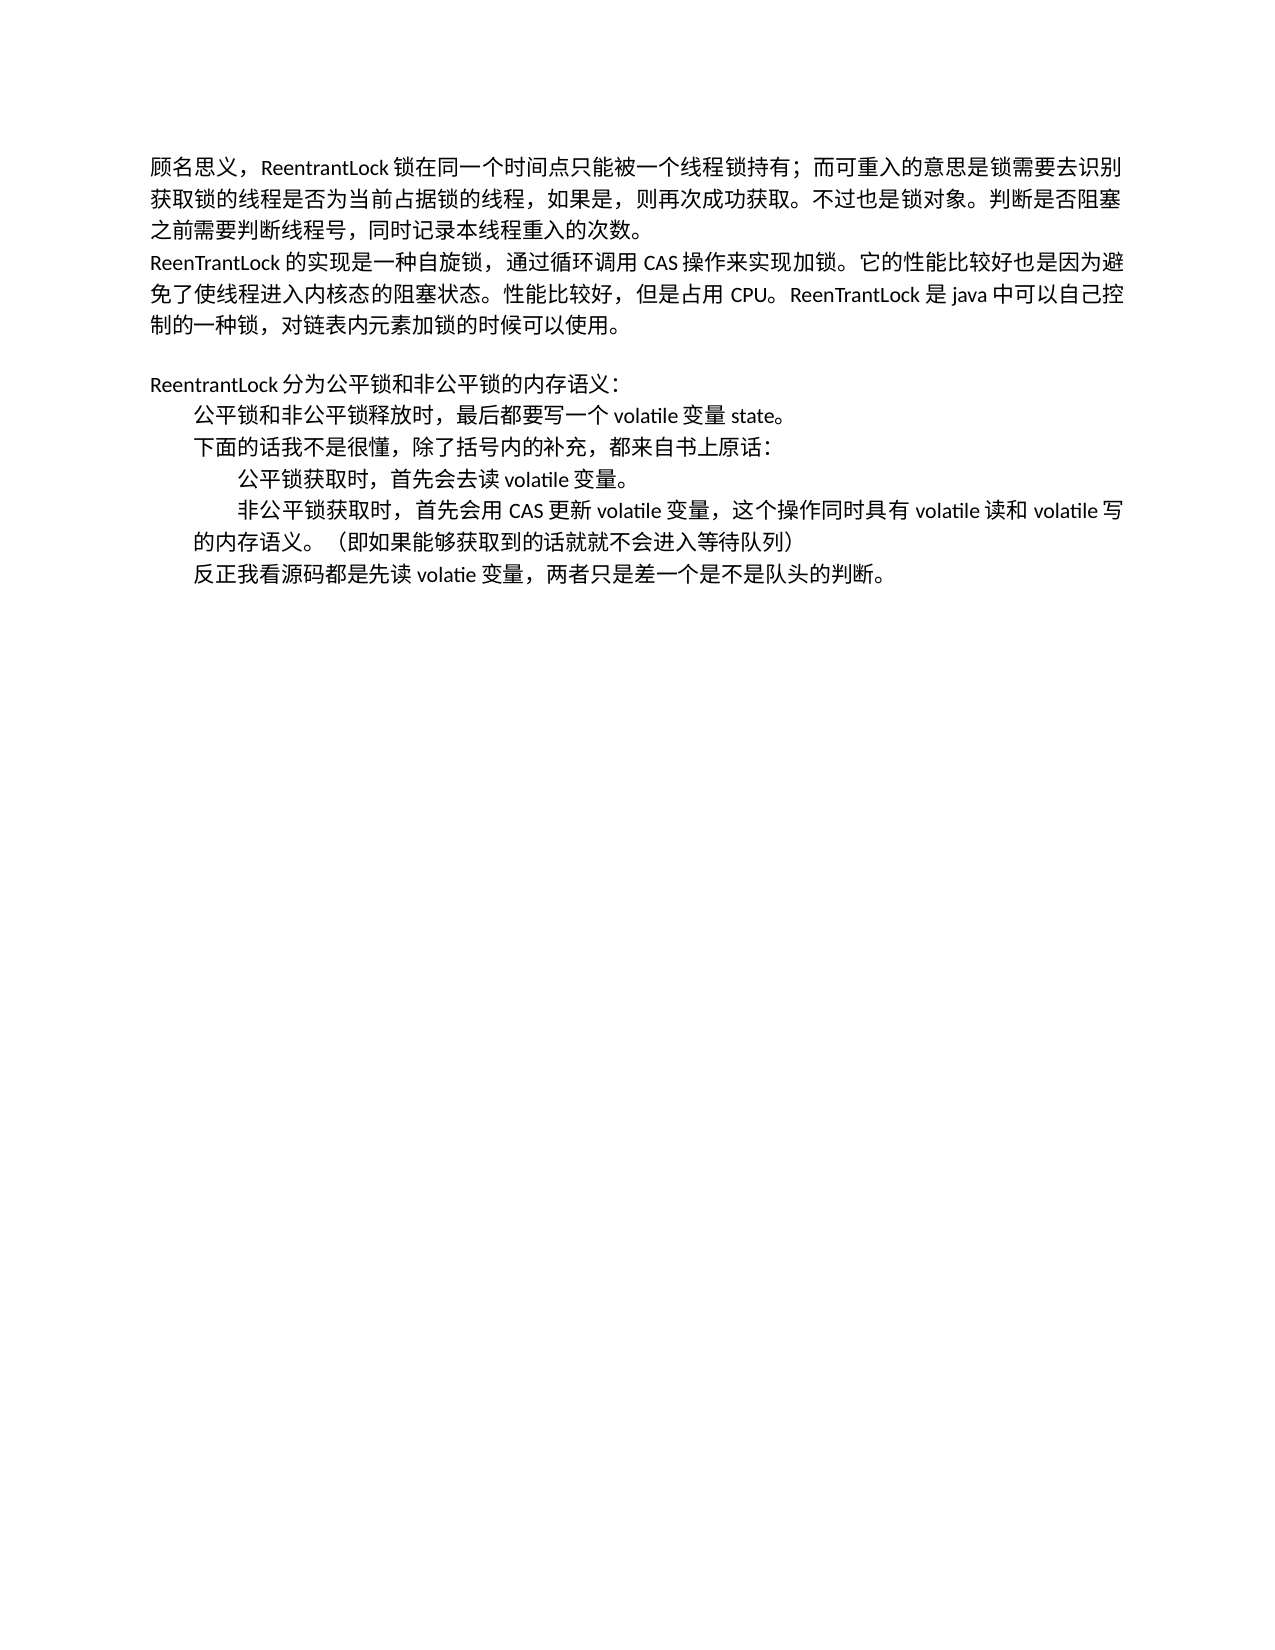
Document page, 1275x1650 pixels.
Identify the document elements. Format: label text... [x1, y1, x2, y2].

text 公平锁和非公平锁释放时，最后都要写一个volatile变量state。 [194, 398, 1125, 430]
text ReenTrantLock的实现是一种自旋锁，通过循环调用CAS操作来实现加锁。它的性能比较好也是因为避免了使线程进入内核态的阻塞状态。性能比较好，但是占用CPU。ReenTrantLock 是java中可以自己控制的一种锁，对链表内元素加锁的时候可以使用。 [150, 245, 1125, 340]
text 公平锁获取时，首先会去读volatile变量。 [194, 462, 1125, 493]
text ReentrantLock分为公平锁和非公平锁的内存语义： [150, 367, 1125, 398]
text 非公平锁获取时，首先会用CAS更新volatile变量，这个操作同时具有volatile读和volatile写的内存语义。（即如果能够获取到的话就就不会进入等待队列） [194, 493, 1125, 557]
text 顾名思义，ReentrantLock锁在同一个时间点只能被一个线程锁持有；而可重入的意思是锁需要去识别获取锁的线程是否为当前占据锁的线程，如果是，则再次成功获取。不过也是锁对象。判断是否阻塞之前需要判断线程号，同时记录本线程重入的次数。 [150, 150, 1125, 245]
text 反正我看源码都是先读volatie变量，两者只是差一个是不是队头的判断。 [150, 557, 1125, 588]
text 下面的话我不是很懂，除了括号内的补充，都来自书上原话： [194, 430, 1125, 462]
